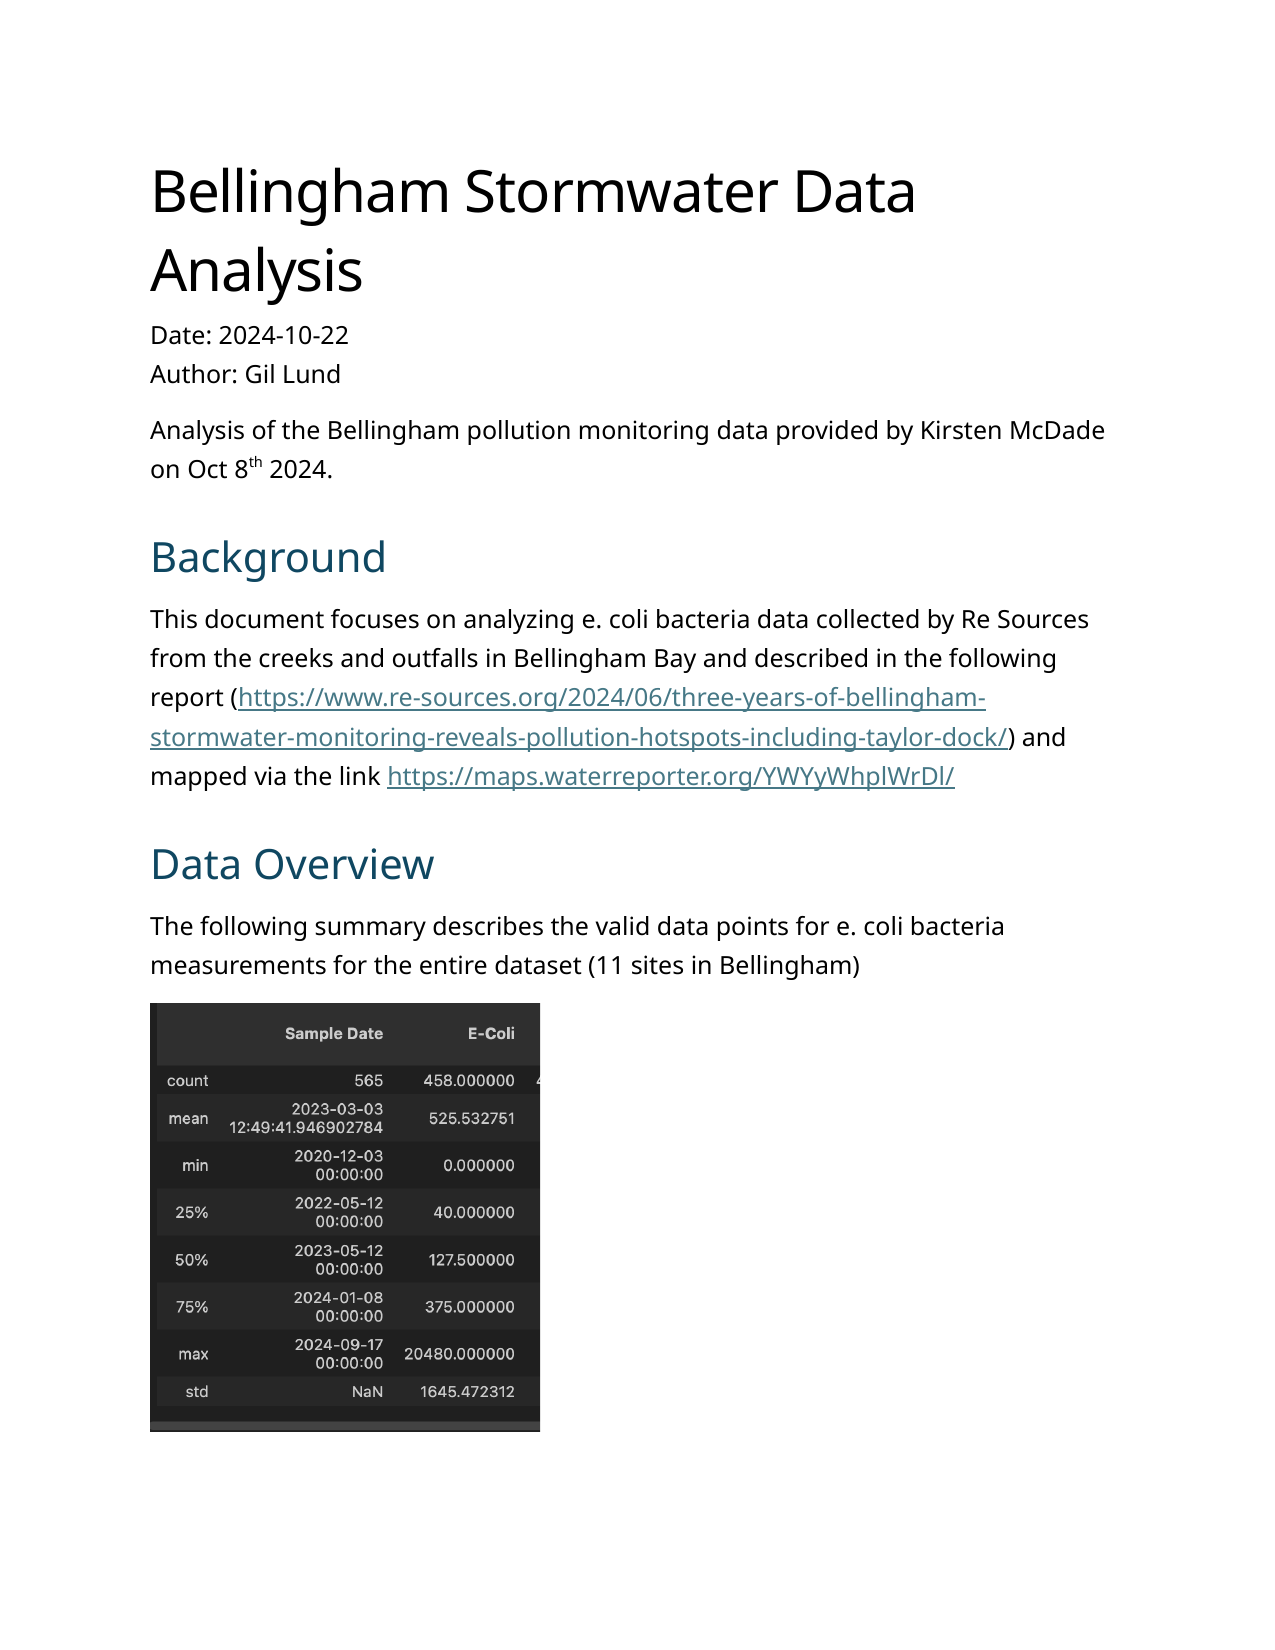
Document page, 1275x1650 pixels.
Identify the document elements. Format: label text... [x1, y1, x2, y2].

title Bellingham Stormwater Data Analysis [150, 150, 1125, 309]
text Date: 2024-10-22 Author: Gil Lund [150, 317, 1125, 391]
text Analysis of the Bellingham pollution monitoring data provided by Kirsten McDade on Oct 8th 2024. [150, 412, 1125, 486]
subtitle Data Overview [150, 835, 1125, 892]
text This document focuses on analyzing e. coli bacteria data collected by Re Sources from the creeks and outfalls in Bellingham Bay and described in the following report (https://www.re-sources.org/2024/06/three-years-of-bellingham-stormwater-monitoring-reveals-pollution-hotspots-including-taylor-dock/) and mapped via the link https://maps.waterreporter.org/YWYyWhplWrDl/ [150, 602, 1125, 792]
subtitle Background [150, 528, 1125, 585]
picture [150, 1003, 540, 1432]
text The following summary describes the valid data points for e. coli bacteria measurements for the entire dataset (11 sites in Bellingham) [150, 908, 1125, 982]
